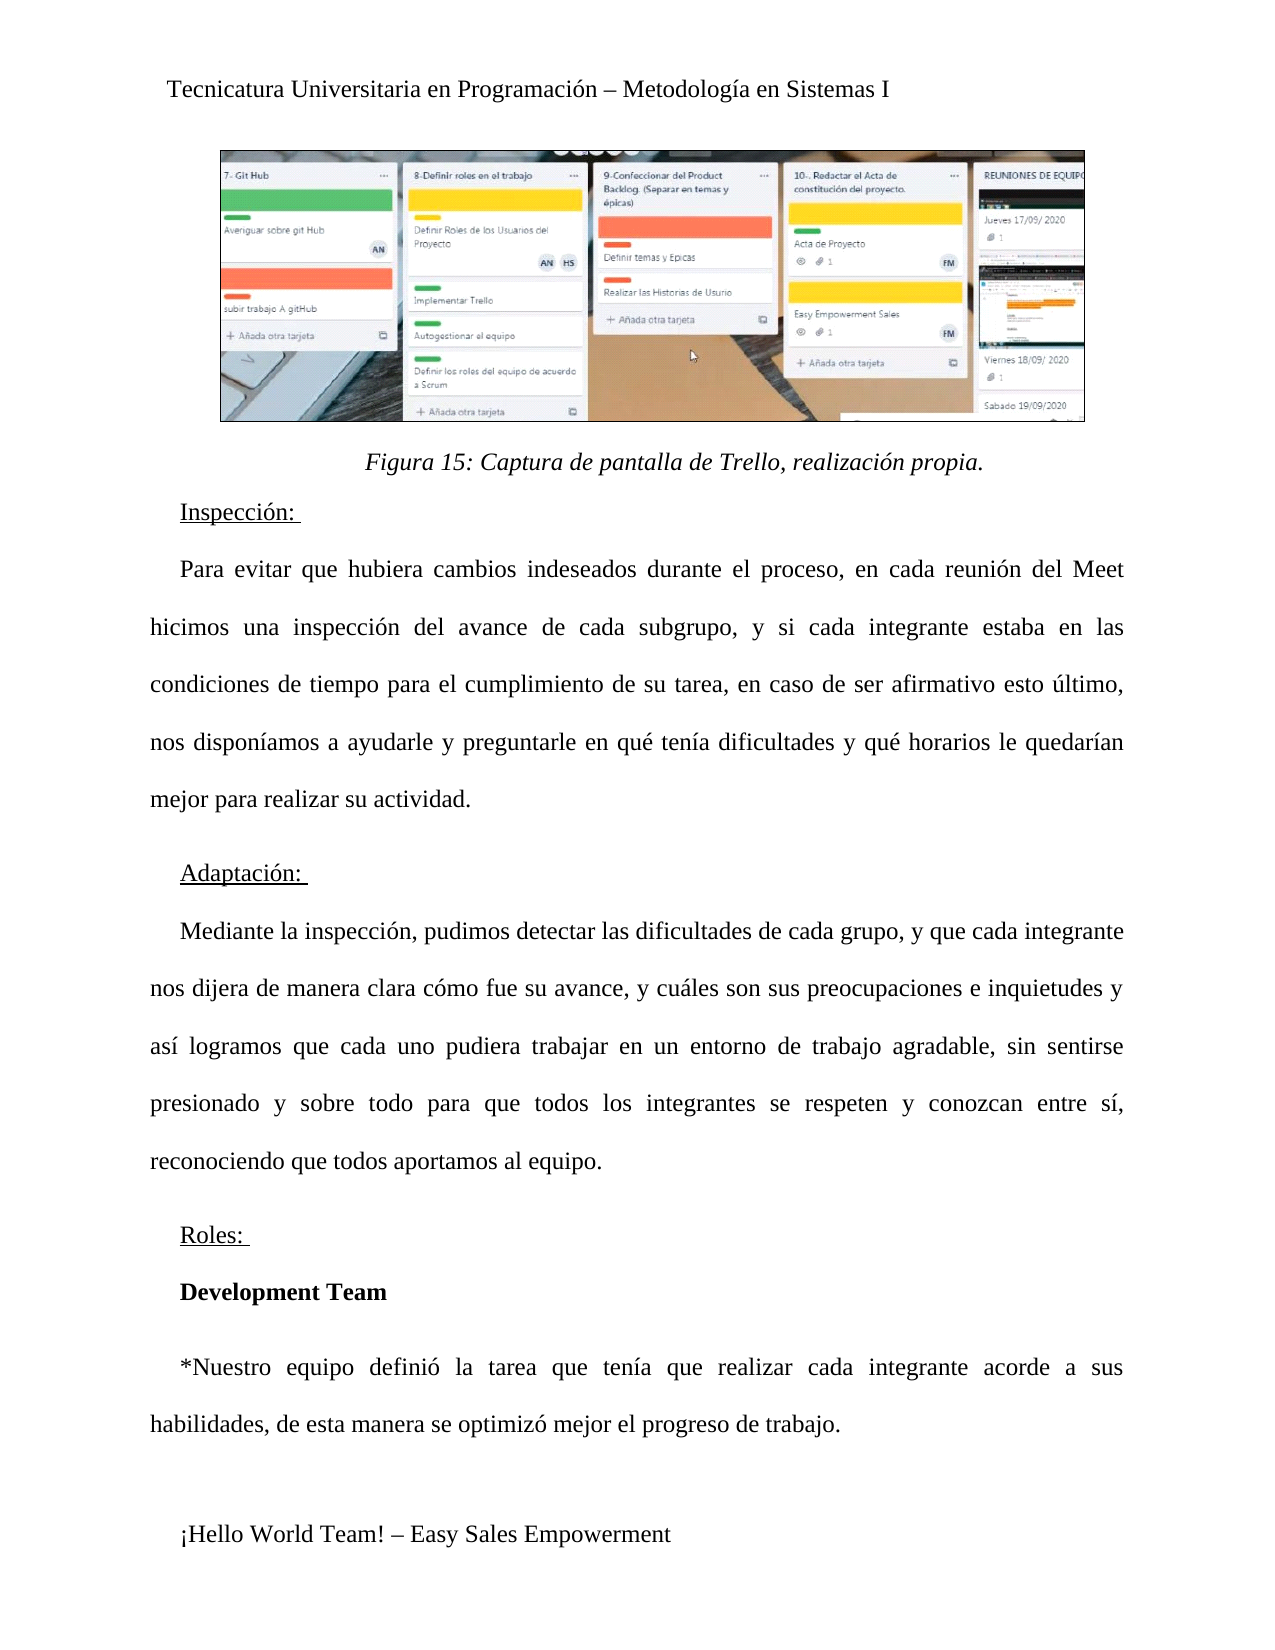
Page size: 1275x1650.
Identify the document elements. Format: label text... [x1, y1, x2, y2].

subtitle Adaptación: [150, 858, 1125, 887]
text Figura 15: Captura de pantalla de Trello, realización propia. [150, 447, 1125, 476]
text Mediante la inspección, pudimos detectar las dificultades de cada grupo, y que cada integrante nos dijera de manera clara cómo fue su avance, y cuáles son sus preocupaciones e inquietudes y así logramos que cada uno pudiera trabajar en un entorno de trabajo agradable, sin sentirse presionado y sobre todo para que todos los integrantes se respeten y conozcan entre sí, reconociendo que todos aportamos al equipo. [150, 916, 1125, 1174]
text Development Team [150, 1277, 1125, 1306]
subtitle Roles: [150, 1220, 1125, 1249]
text *Nuestro equipo definió la tarea que tenía que realizar cada integrante acorde a sus habilidades, de esta manera se optimizó mejor el progreso de trabajo. [150, 1352, 1125, 1438]
subtitle Inspección: [150, 497, 1125, 525]
text Para evitar que hubiera cambios indeseados durante el proceso, en cada reunión del Meet hicimos una inspección del avance de cada subgrupo, y si cada integrante estaba en las condiciones de tiempo para el cumplimiento de su tarea, en caso de ser afirmativo esto último, nos disponíamos a ayudarle y preguntarle en qué tenía dificultades y qué horarios le quedarían mejor para realizar su actividad. [150, 554, 1125, 813]
picture [221, 151, 1084, 421]
